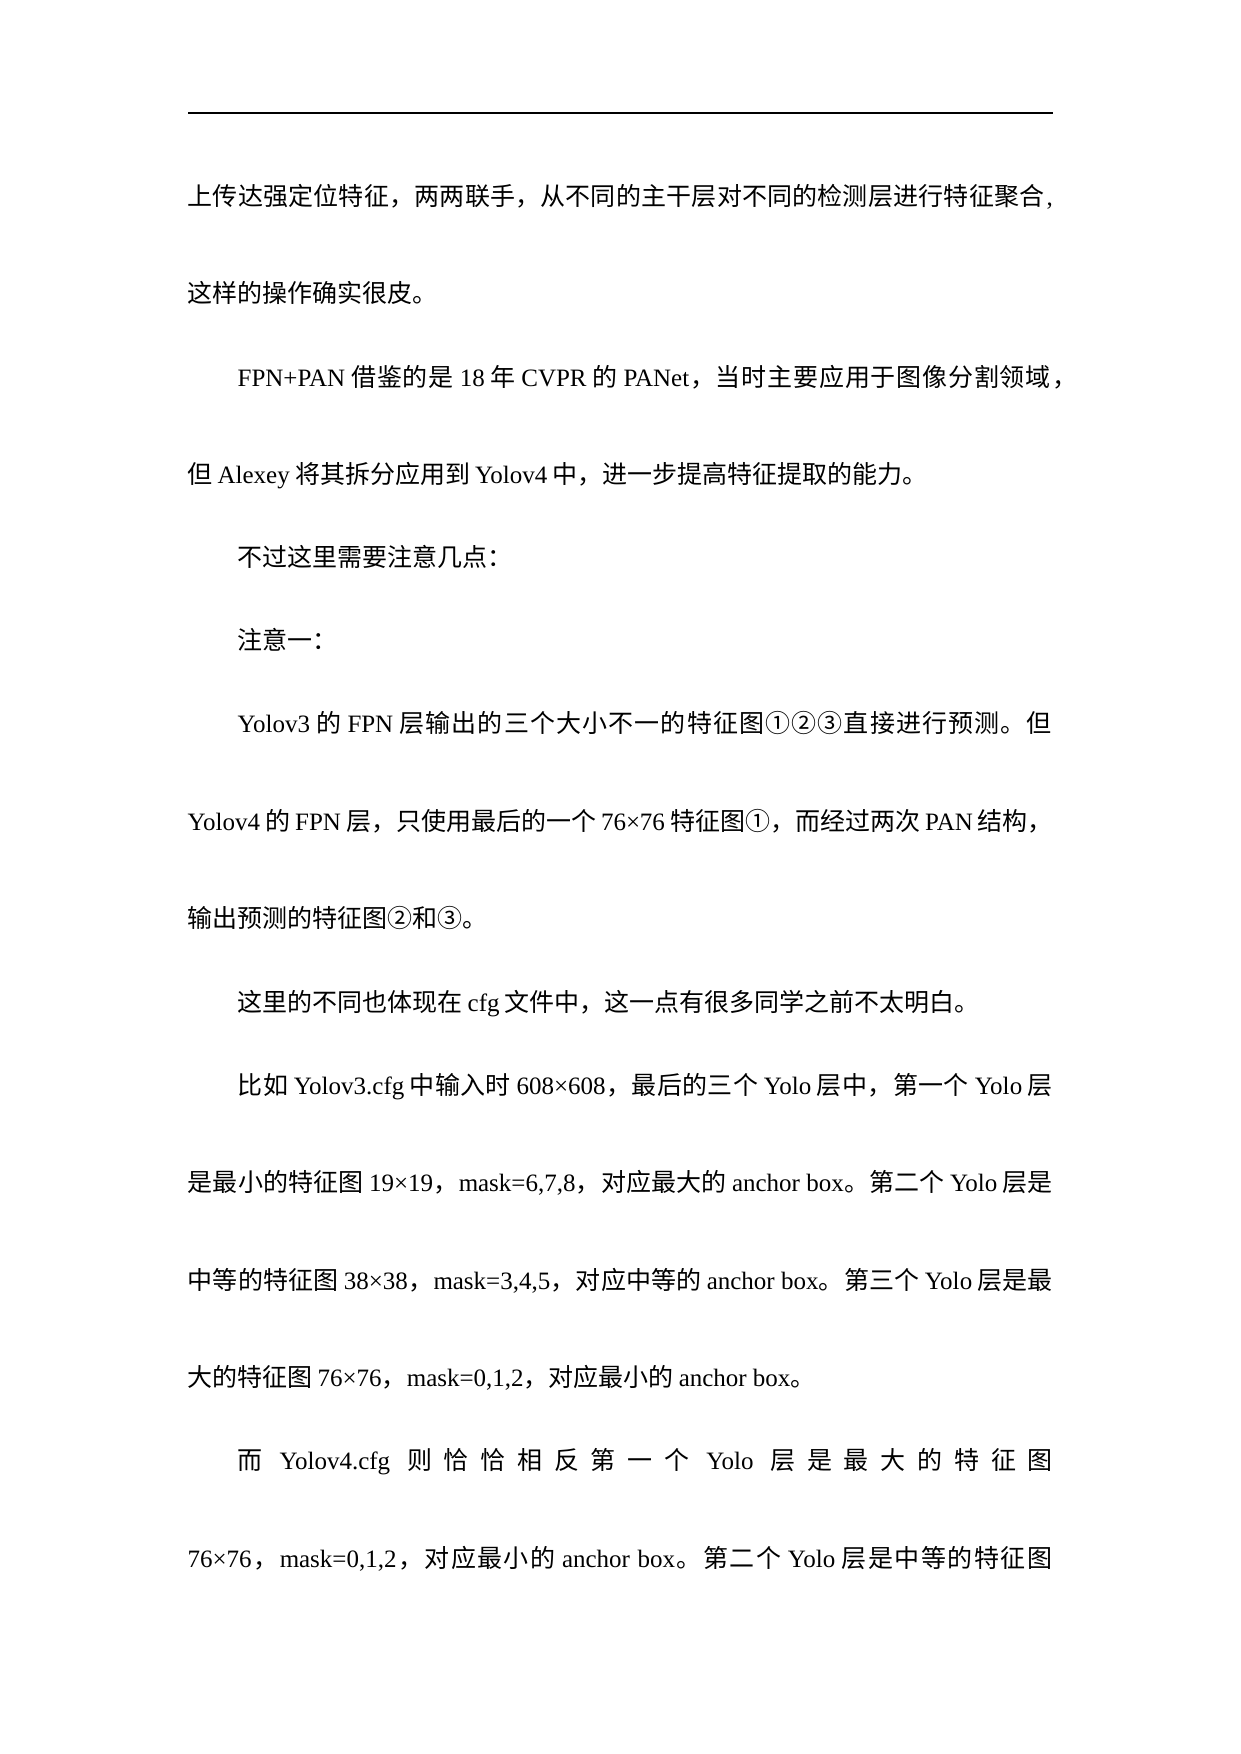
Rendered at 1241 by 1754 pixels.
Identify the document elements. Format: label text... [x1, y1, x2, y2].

text 不过这里需要注意几点： [187, 523, 1053, 588]
text 注意一： [187, 606, 1053, 671]
text Yolov3的FPN层输出的三个大小不一的特征图①②③直接进行预测。但Yolov4的FPN层，只使用最后的一个76×76特征图①，而经过两次PAN结构，输出预测的特征图②和③。 [187, 689, 1053, 949]
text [187, 162, 1053, 324]
text 这里的不同也体现在cfg文件中，这一点有很多同学之前不太明白。 [187, 968, 1053, 1033]
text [187, 1426, 1053, 1589]
text 比如Yolov3.cfg中输入时608×608，最后的三个Yolo层中，第一个Yolo层是最小的特征图19×19，mask=6,7,8，对应最大的anchor box。第二个Yolo层是中等的特征图38×38，mask=3,4,5，对应中等的anchor box。第三个Yolo层是最大的特征图76×76，mask=0,1,2，对应最小的anchor box。 [187, 1051, 1053, 1408]
text FPN+PAN借鉴的是18年CVPR的PANet，当时主要应用于图像分割领域，但Alexey将其拆分应用到Yolov4中，进一步提高特征提取的能力。 [187, 343, 1053, 505]
